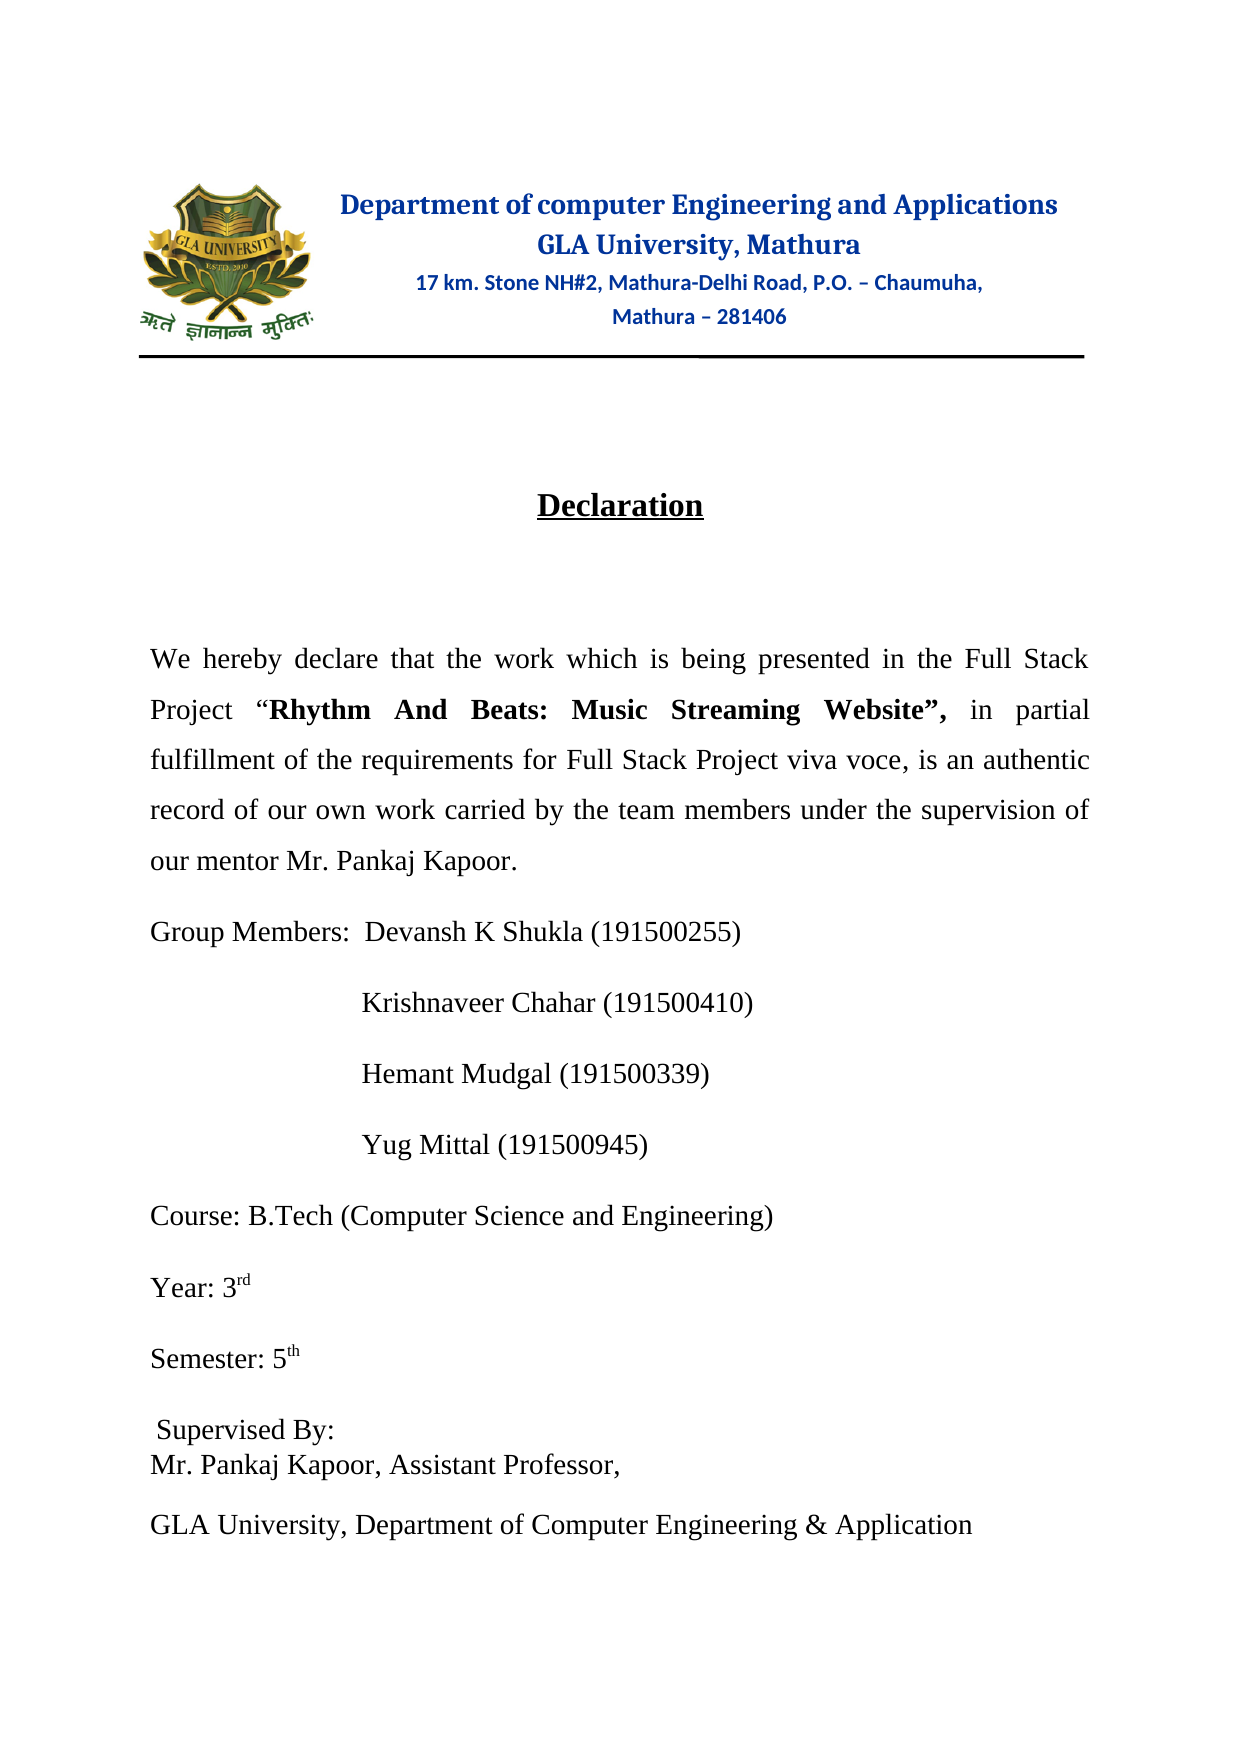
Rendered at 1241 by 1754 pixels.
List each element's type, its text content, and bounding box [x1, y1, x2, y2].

picture [139, 172, 318, 343]
text Krishnaveer Chahar (191500410) [150, 985, 1090, 1019]
text GLA University, Department of Computer Engineering & Application [150, 1507, 1090, 1540]
text Year: 3rd [150, 1270, 1090, 1303]
text Mr. Pankaj Kapoor, Assistant Professor, [150, 1447, 1090, 1481]
text Declaration [150, 485, 1090, 523]
text Hemant Mudgal (191500339) [150, 1056, 1090, 1090]
text Semester: 5th [150, 1341, 1090, 1374]
subtitle Supervised By: [150, 1412, 1090, 1446]
text We hereby declare that the work which is being presented in the Full Stack Project “Rhythm And Beats: Music Streaming Website”, in partial fulfillment of the requirements for Full Stack Project viva voce, is an authentic record of our own work carried by the team members under the supervision of our mentor Mr. Pankaj Kapoor. [150, 642, 1090, 876]
text Course: B.Tech (Computer Science and Engineering) [150, 1198, 1090, 1232]
text Yug Mittal (191500945) [150, 1127, 1090, 1161]
text Group Members: Devansh K Shukla (191500255) [150, 914, 1090, 947]
